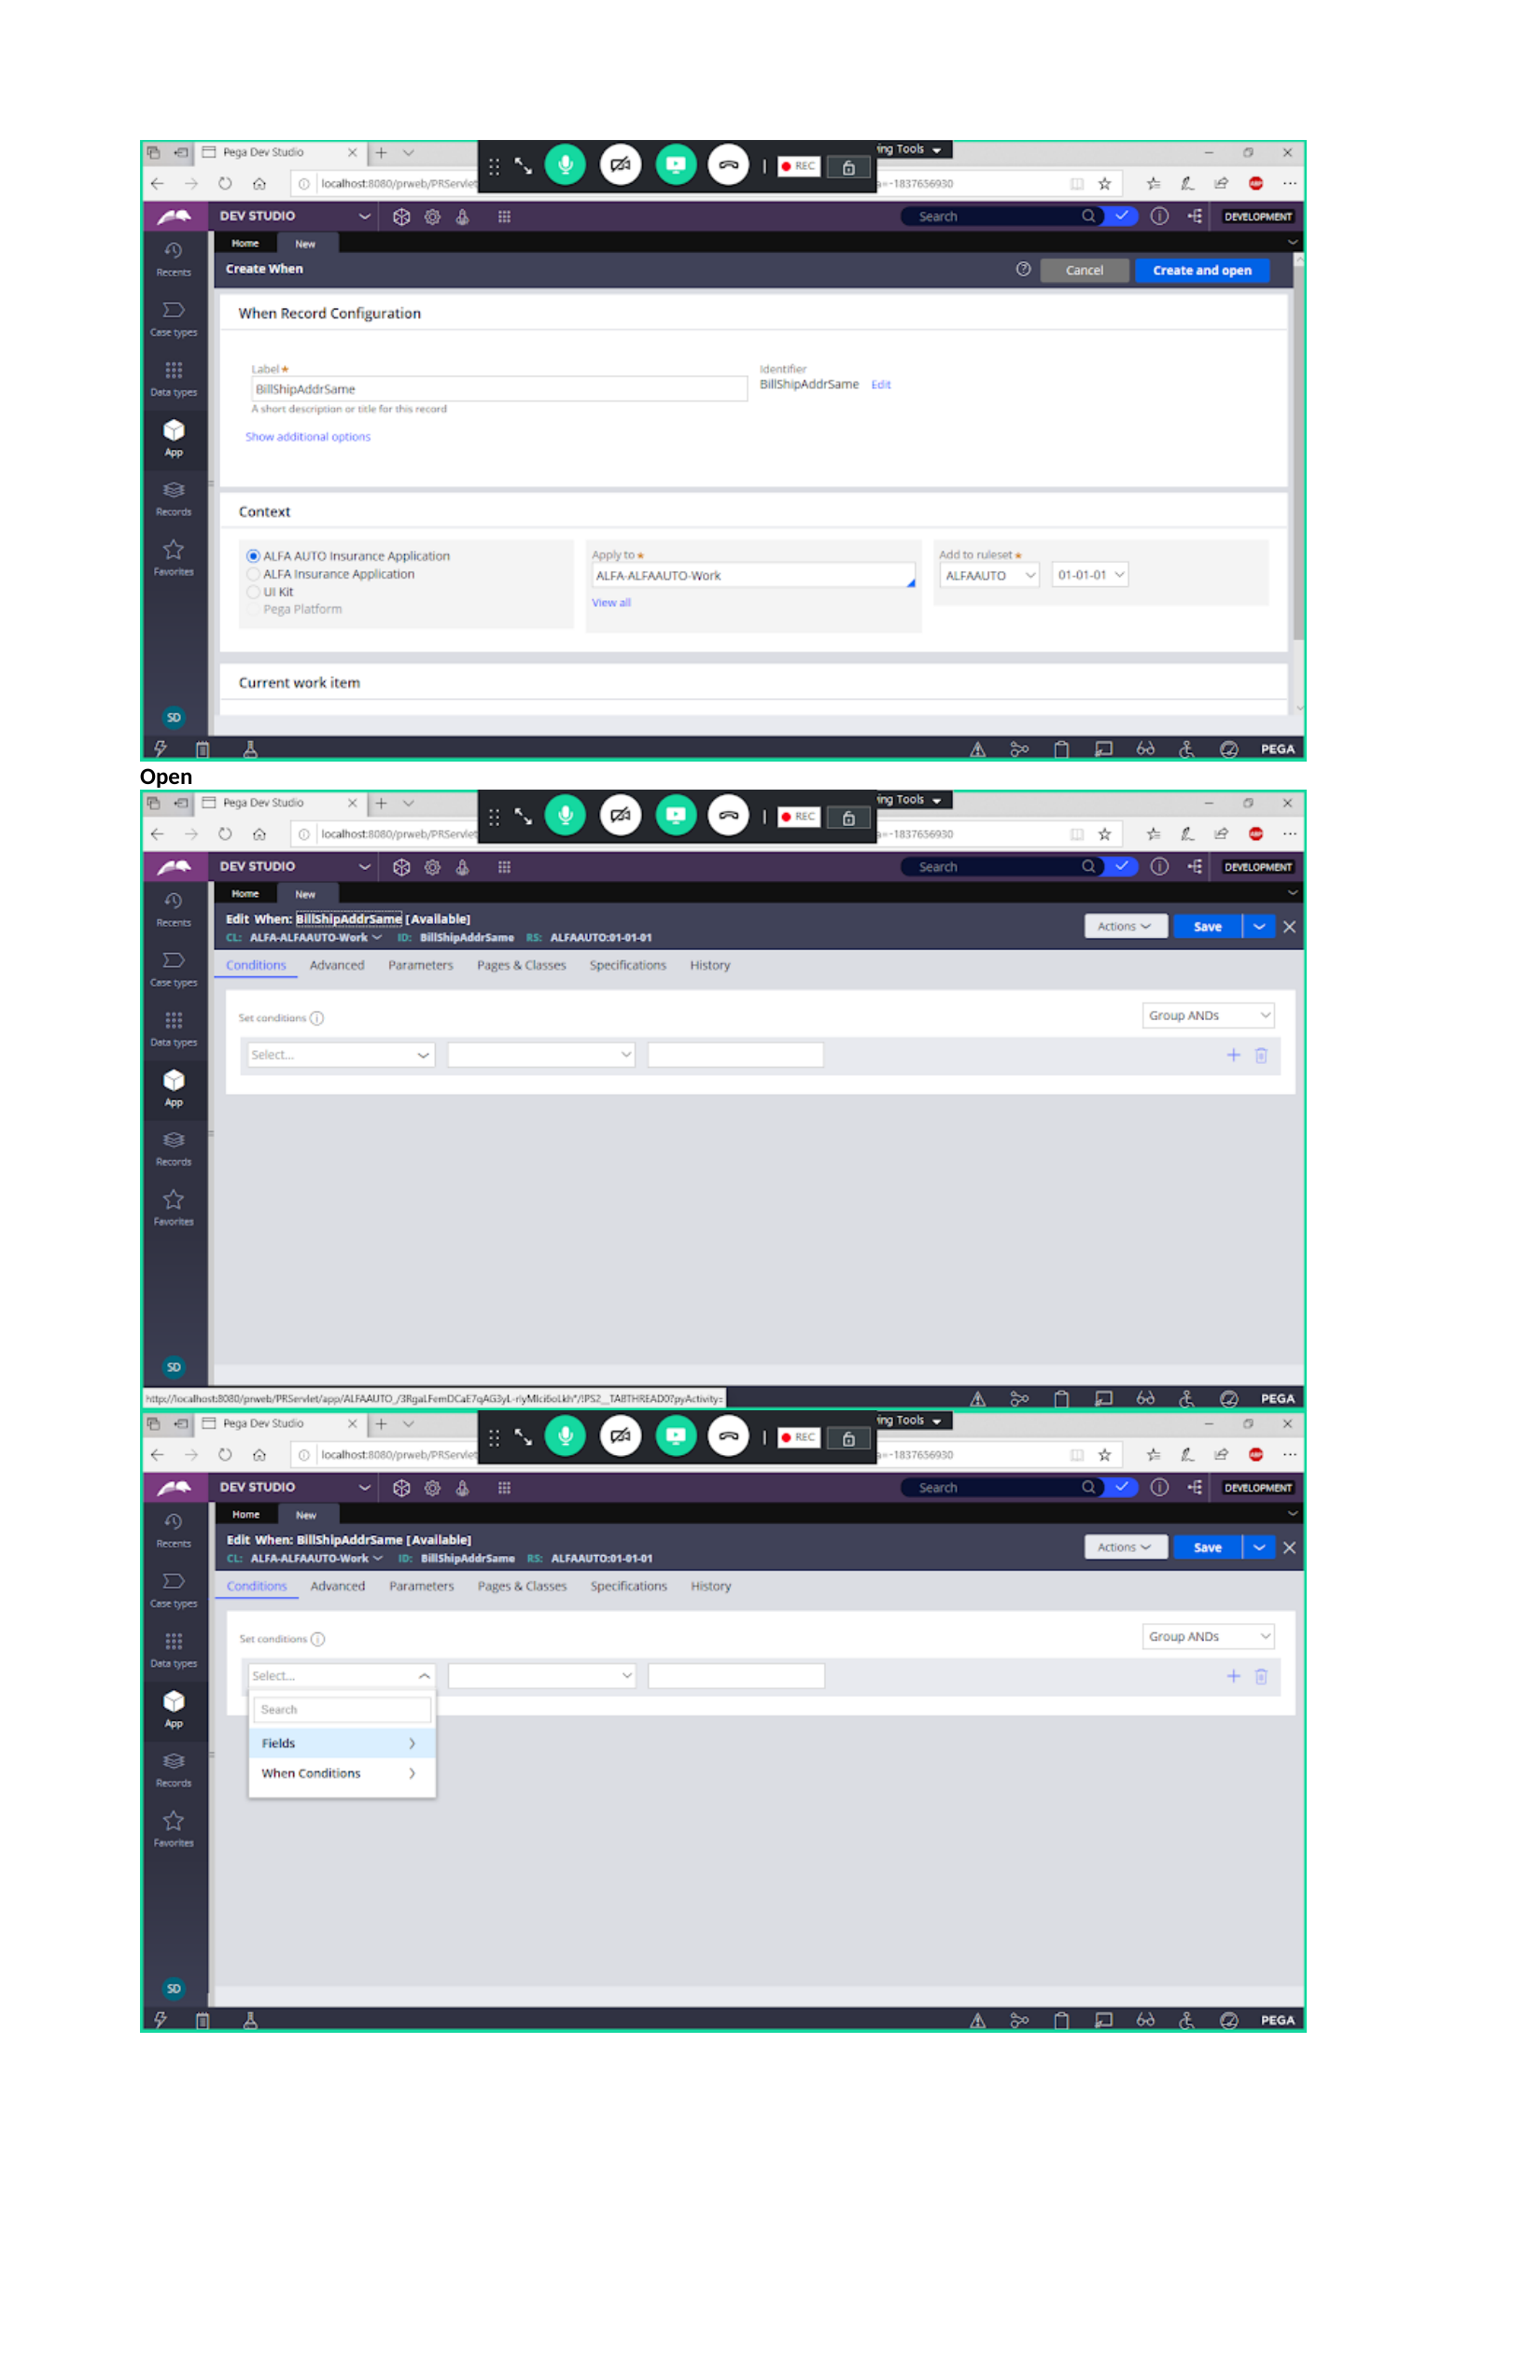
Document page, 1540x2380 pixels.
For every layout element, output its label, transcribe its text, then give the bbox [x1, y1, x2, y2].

picture [140, 790, 1307, 2033]
text Open [140, 762, 1400, 790]
picture [140, 140, 1307, 762]
